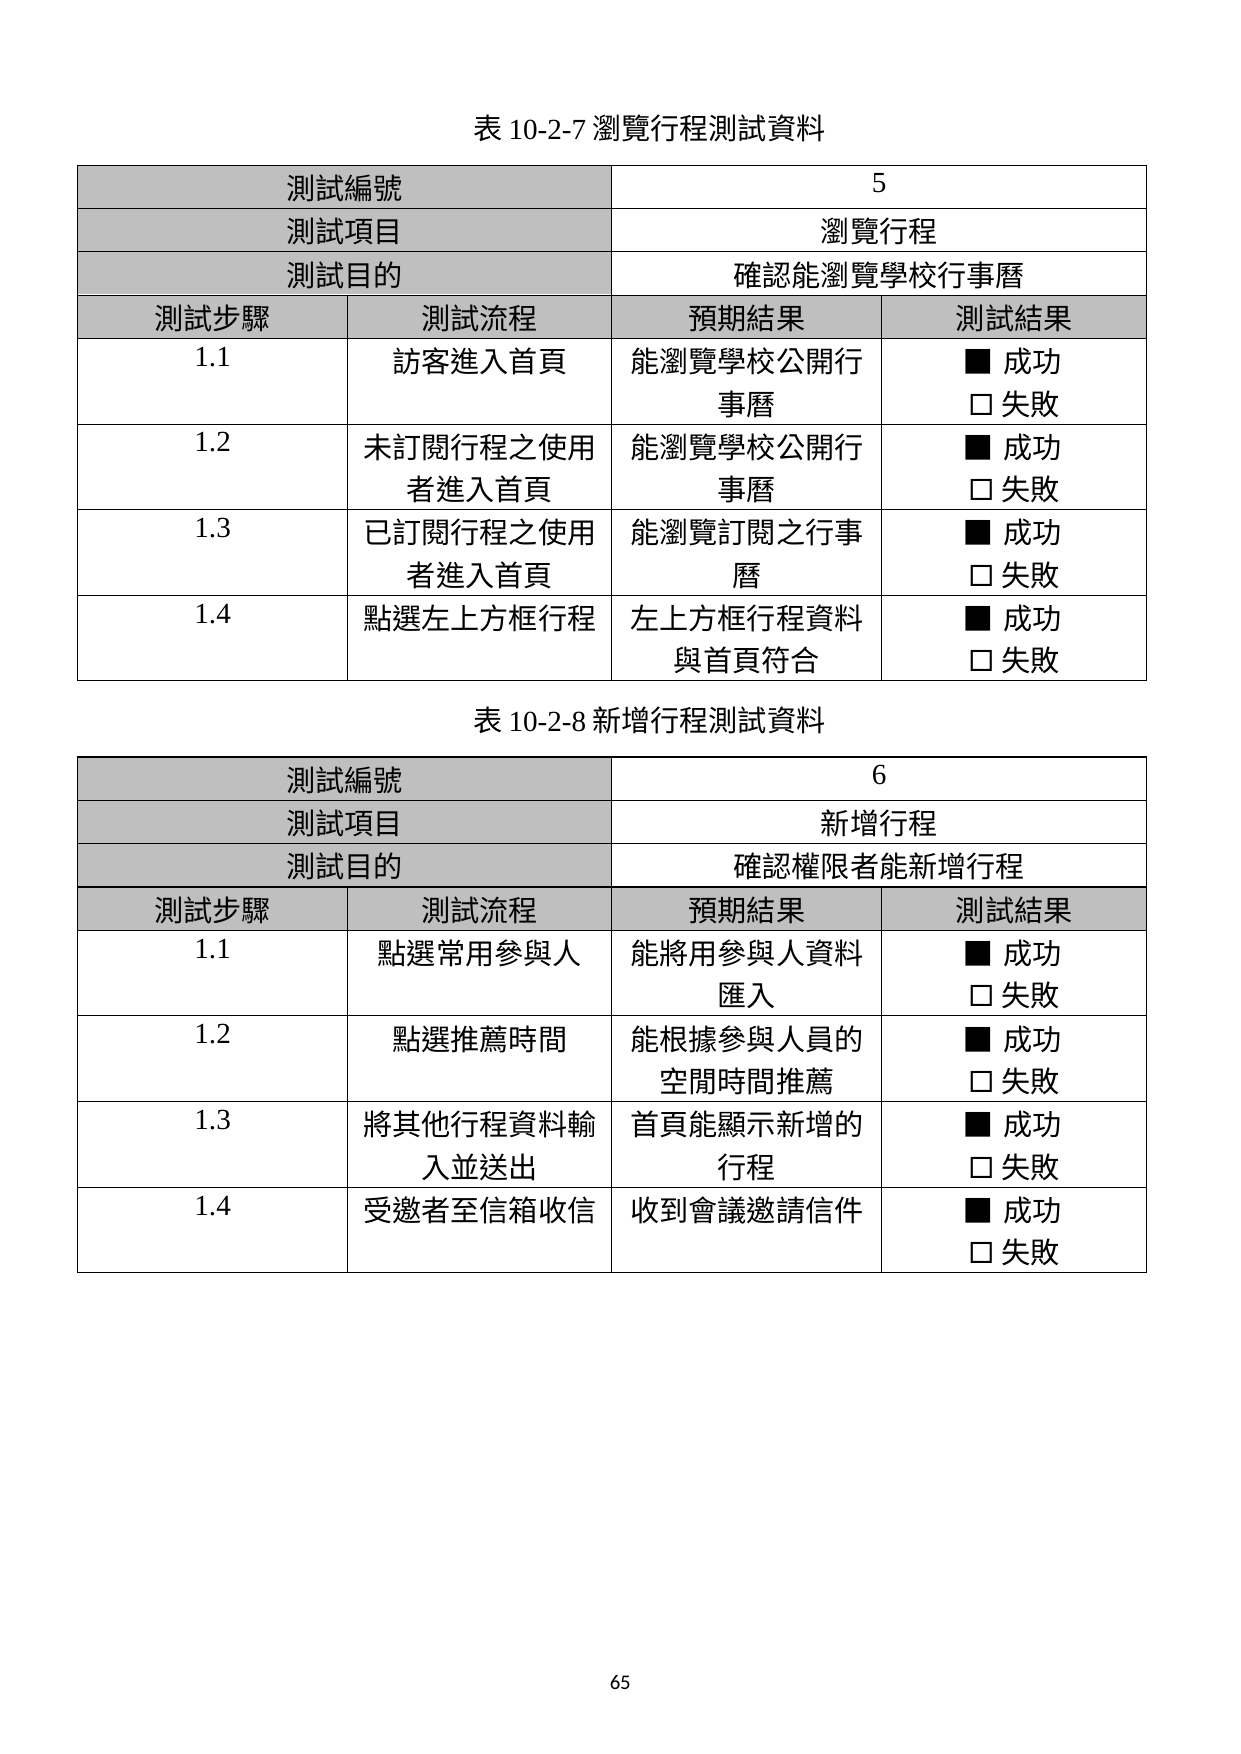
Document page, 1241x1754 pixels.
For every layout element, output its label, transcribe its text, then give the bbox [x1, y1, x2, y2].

table_cell 能瀏覽學校公開行事曆 [612, 339, 881, 423]
table_cell 測試目的 [78, 844, 611, 886]
table_header 6 [612, 758, 1146, 800]
text 表10-2-7瀏覽行程測試資料 [89, 89, 1152, 164]
table_cell 1.2 [78, 425, 347, 509]
table_cell 成功 失敗 [882, 1188, 1146, 1272]
table_cell 點選推薦時間 [348, 1016, 611, 1101]
table_cell 測試結果 [882, 888, 1146, 930]
table_cell 成功 失敗 [882, 510, 1146, 595]
table_cell 未訂閱行程之使用者進入首頁 [348, 425, 611, 509]
table_cell 1.1 [78, 931, 347, 1015]
table_cell 測試流程 [348, 296, 611, 338]
table_cell 成功 失敗 [882, 596, 1146, 680]
table_cell 1.4 [78, 1188, 347, 1272]
table_cell 成功 失敗 [882, 1016, 1146, 1101]
table_cell 測試目的 [78, 252, 611, 294]
table_cell 已訂閱行程之使用者進入首頁 [348, 510, 611, 595]
table_cell 新增行程 [612, 801, 1146, 843]
table_cell 測試結果 [882, 296, 1146, 338]
table_cell 能根據參與人員的空閒時間推薦 [612, 1016, 881, 1101]
table_cell 測試步驟 [78, 296, 347, 338]
table_cell 點選左上方框行程 [348, 596, 611, 680]
table_cell 確認能瀏覽學校行事曆 [612, 252, 1146, 294]
text 表10-2-8新增行程測試資料 [89, 681, 1152, 756]
table_cell 瀏覽行程 [612, 209, 1146, 251]
table_cell 測試項目 [78, 801, 611, 843]
table_header 測試編號 [78, 758, 611, 800]
table_cell 左上方框行程資料與首頁符合 [612, 596, 881, 680]
table_cell 預期結果 [612, 888, 881, 930]
table_cell 成功 失敗 [882, 931, 1146, 1015]
table_cell 受邀者至信箱收信 [348, 1188, 611, 1272]
table_cell 1.3 [78, 510, 347, 595]
table_cell 測試流程 [348, 888, 611, 930]
table_cell 首頁能顯示新增的行程 [612, 1102, 881, 1187]
table_cell 測試步驟 [78, 888, 347, 930]
table_cell 1.2 [78, 1016, 347, 1101]
table_cell 成功 失敗 [882, 425, 1146, 509]
table_cell 成功 失敗 [882, 1102, 1146, 1187]
table_cell 能瀏覽訂閱之行事曆 [612, 510, 881, 595]
table_cell 確認權限者能新增行程 [612, 844, 1146, 886]
table_cell 1.1 [78, 339, 347, 423]
table_cell 訪客進入首頁 [348, 339, 611, 423]
table_header 測試編號 [78, 166, 611, 208]
table_cell 預期結果 [612, 296, 881, 338]
table_cell 成功 失敗 [882, 339, 1146, 423]
table_cell 點選常用參與人 [348, 931, 611, 1015]
table_header 5 [612, 166, 1146, 208]
table_cell 1.4 [78, 596, 347, 680]
table_cell 將其他行程資料輸入並送出 [348, 1102, 611, 1187]
table_cell 收到會議邀請信件 [612, 1188, 881, 1272]
table_cell 能瀏覽學校公開行事曆 [612, 425, 881, 509]
table_cell 測試項目 [78, 209, 611, 251]
table_cell 1.3 [78, 1102, 347, 1187]
table_cell 能將用參與人資料匯入 [612, 931, 881, 1015]
